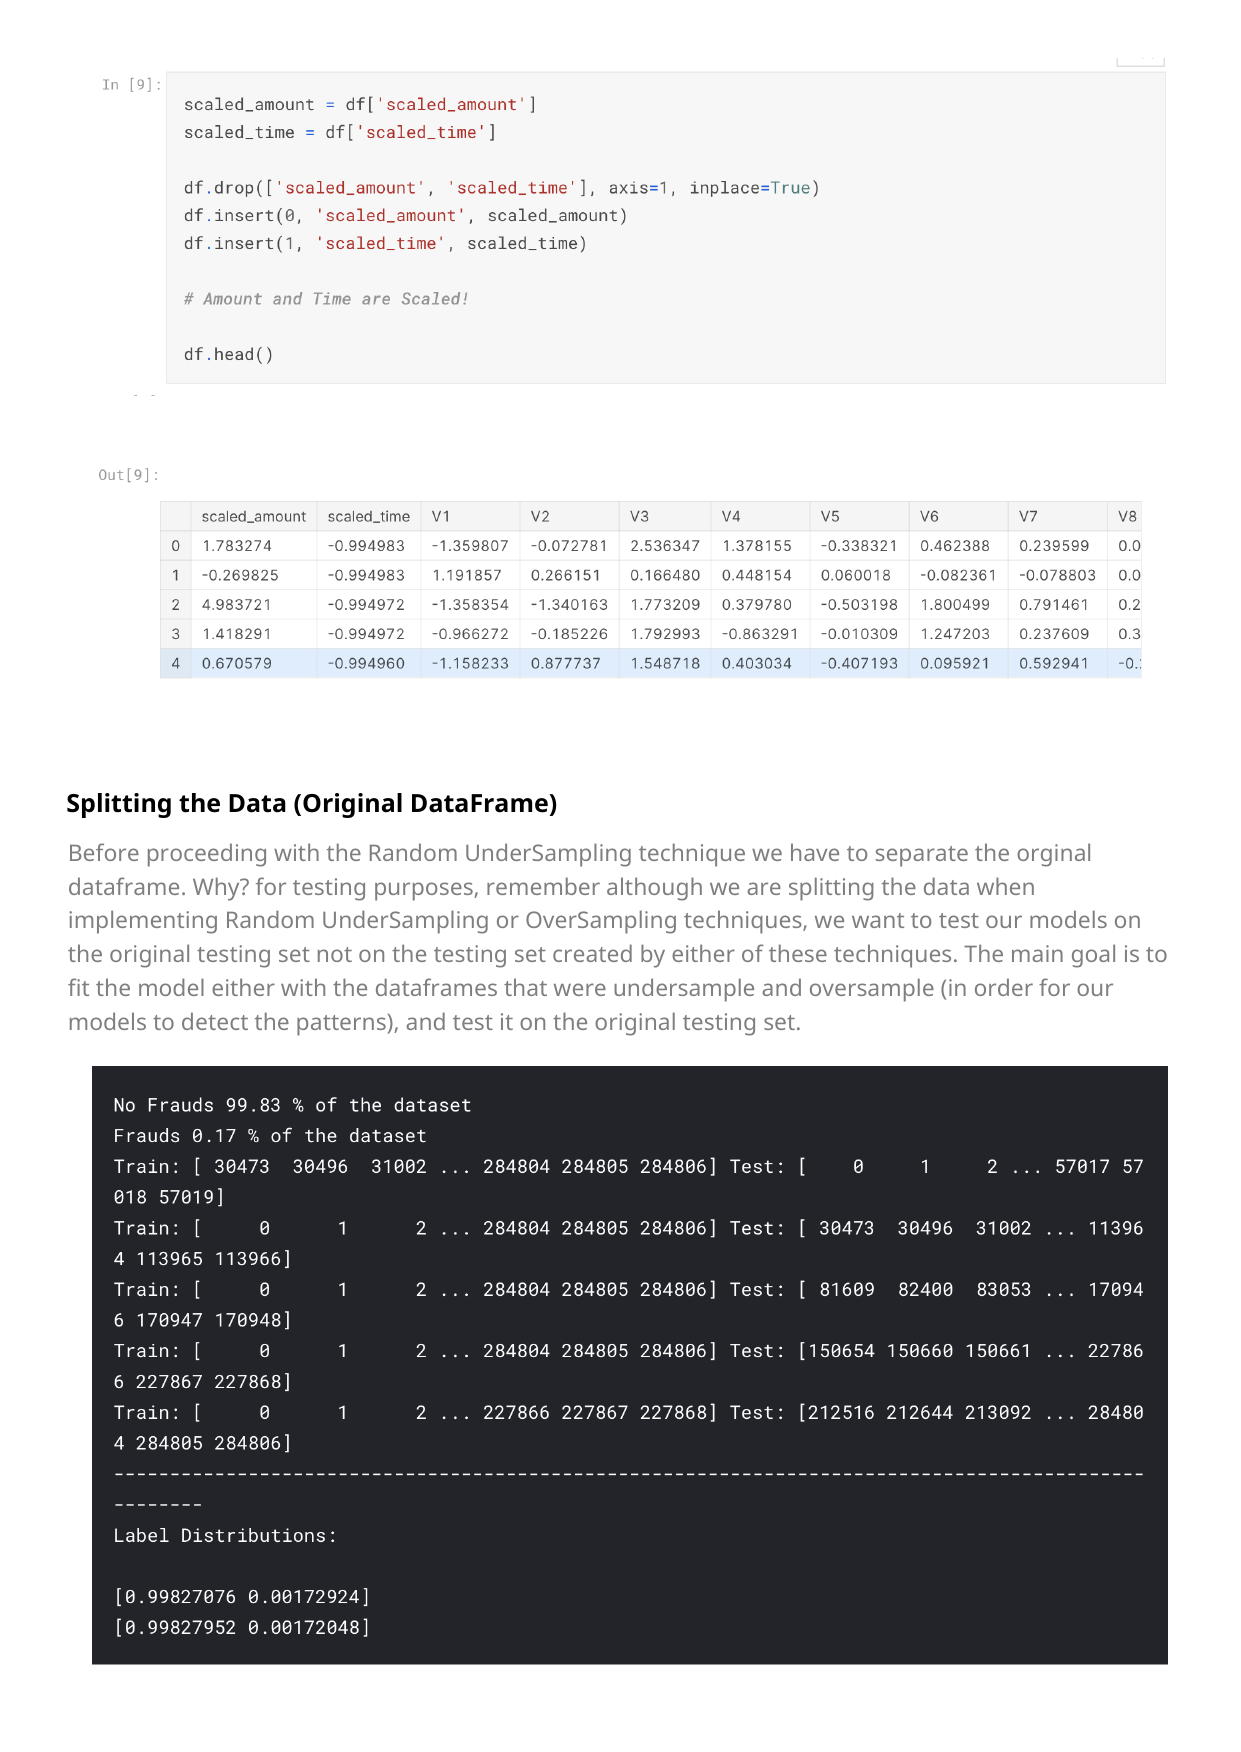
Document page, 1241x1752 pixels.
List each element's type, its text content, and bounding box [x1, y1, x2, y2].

text Splitting the Data (Original DataFrame) [66, 786, 1178, 820]
picture [86, 58, 1197, 396]
picture [86, 465, 1197, 716]
picture [66, 1056, 1177, 1679]
text Before proceeding with the Random UnderSampling technique we have to separate the orginal dataframe. Why? for testing purposes, remember although we are splitting the data when implementing Random UnderSampling or OverSampling techniques, we want to test our models on the original testing set not on the testing set created by either of these techniques. The main goal is to fit the model either with the dataframes that were undersample and oversample (in order for our models to detect the patterns), and test it on the original testing set. [68, 837, 1178, 1037]
